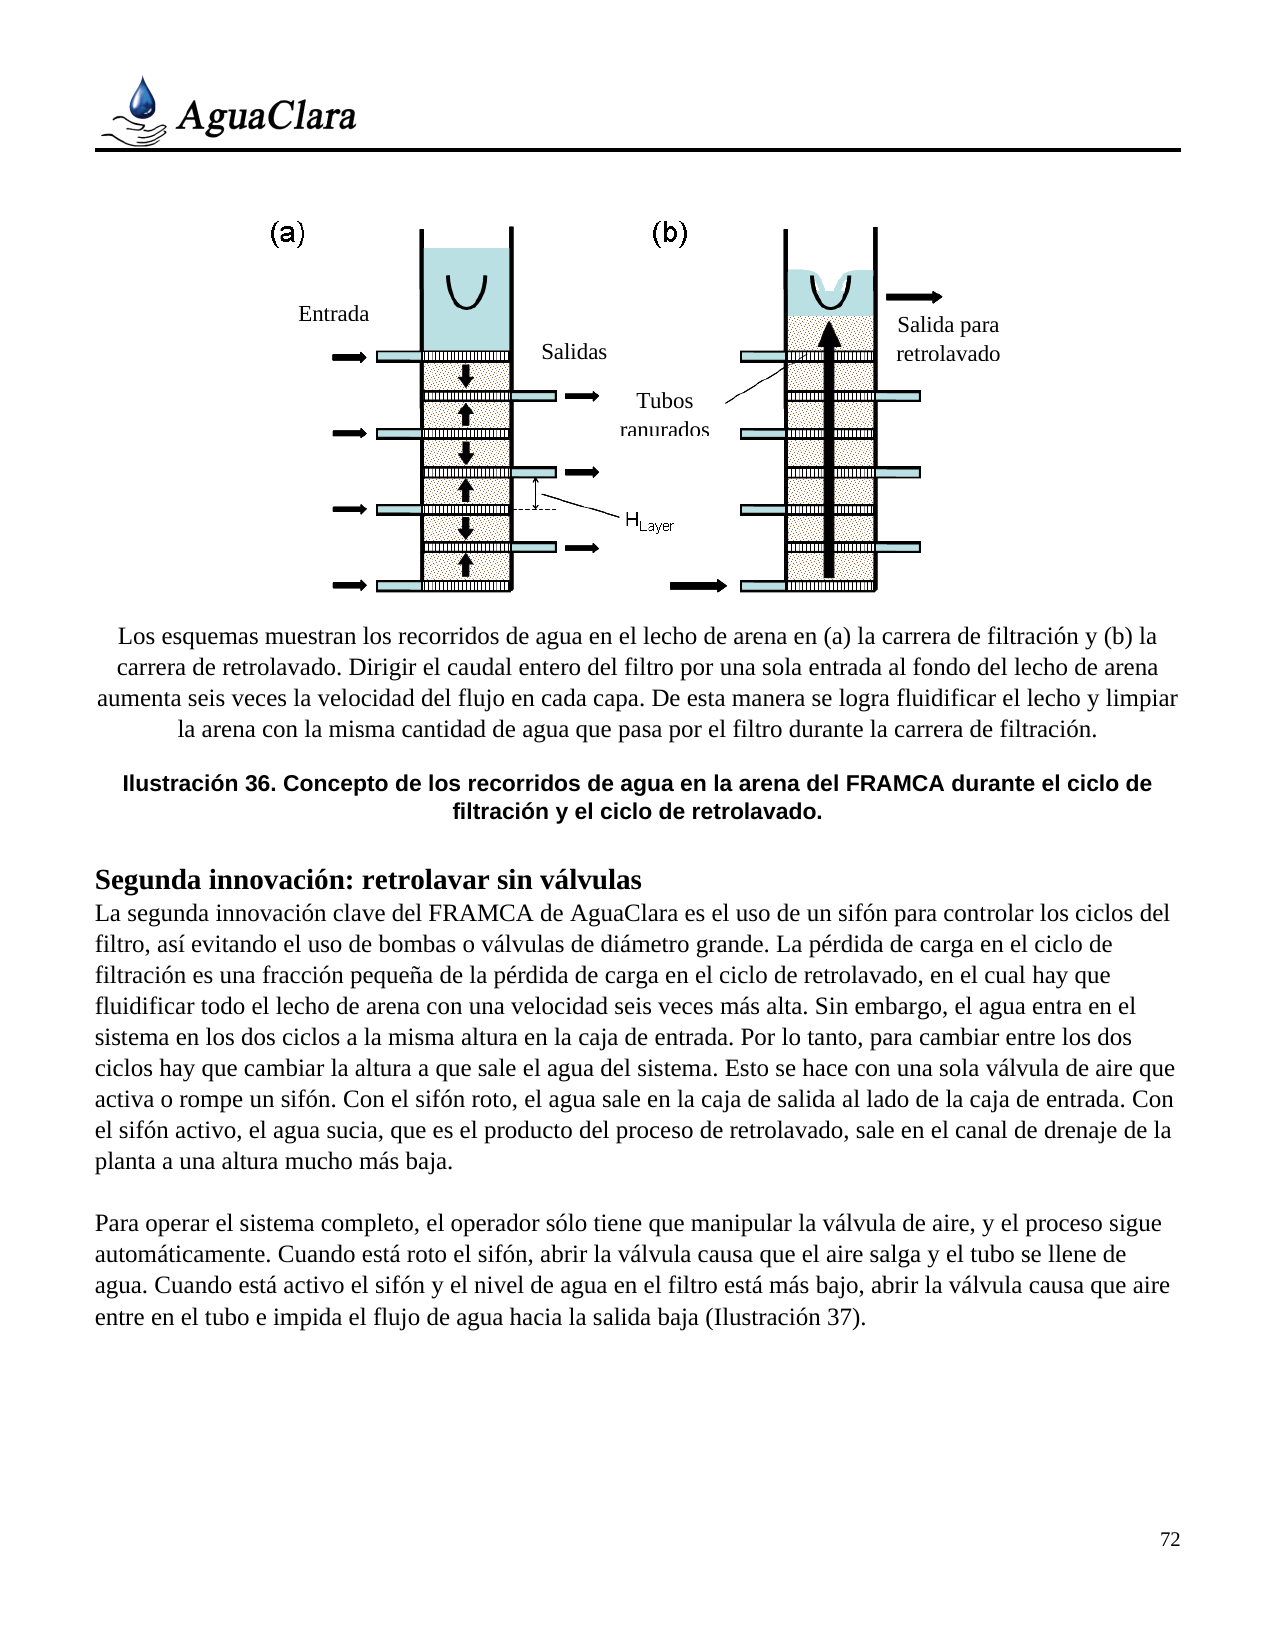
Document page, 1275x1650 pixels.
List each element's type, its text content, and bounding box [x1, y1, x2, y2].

picture [94, 75, 373, 148]
text La segunda innovación clave del FRAMCA de AguaClara es el uso de un sifón para controlar los ciclos del filtro, así evitando el uso de bombas o válvulas de diámetro grande. La pérdida de carga en el ciclo de filtración es una fracción pequeña de la pérdida de carga en el ciclo de retrolavado, en el cual hay que fluidificar todo el lecho de arena con una velocidad seis veces más alta. Sin embargo, el agua entra en el sistema en los dos ciclos a la misma altura en la caja de entrada. Por lo tanto, para cambiar entre los dos ciclos hay que cambiar la altura a que sale el agua del sistema. Esto se hace con una sola válvula de aire que activa o rompe un sifón. Con el sifón roto, el agua sale en la caja de salida al lado de la caja de entrada. Con el sifón activo, el agua sucia, que es el producto del proceso de retrolavado, sale en el canal de drenaje de la planta a una altura mucho más baja. [94, 898, 1181, 1175]
picture [259, 208, 1016, 593]
subtitle Segunda innovación: retrolavar sin válvulas [94, 862, 1181, 896]
text Ilustración 36. Concepto de los recorridos de agua en la arena del FRAMCA durante el ciclo de filtración y el ciclo de retrolavado. [94, 770, 1181, 825]
text Los esquemas muestran los recorridos de agua en el lecho de arena en (a) la carrera de filtración y (b) la carrera de retrolavado. Dirigir el caudal entero del filtro por una sola entrada al fondo del lecho de arena aumenta seis veces la velocidad del flujo en cada capa. De esta manera se logra fluidificar el lecho y limpiar la arena con la misma cantidad de agua que pasa por el filtro durante la carrera de filtración. [94, 621, 1181, 743]
text Para operar el sistema completo, el operador sólo tiene que manipular la válvula de aire, y el proceso sigue automáticamente. Cuando está roto el sifón, abrir la válvula causa que el aire salga y el tubo se llene de agua. Cuando está activo el sifón y el nivel de agua en el filtro está más bajo, abrir la válvula causa que aire entre en el tubo e impida el flujo de agua hacia la salida baja (Ilustración 20). [94, 1208, 1181, 1330]
